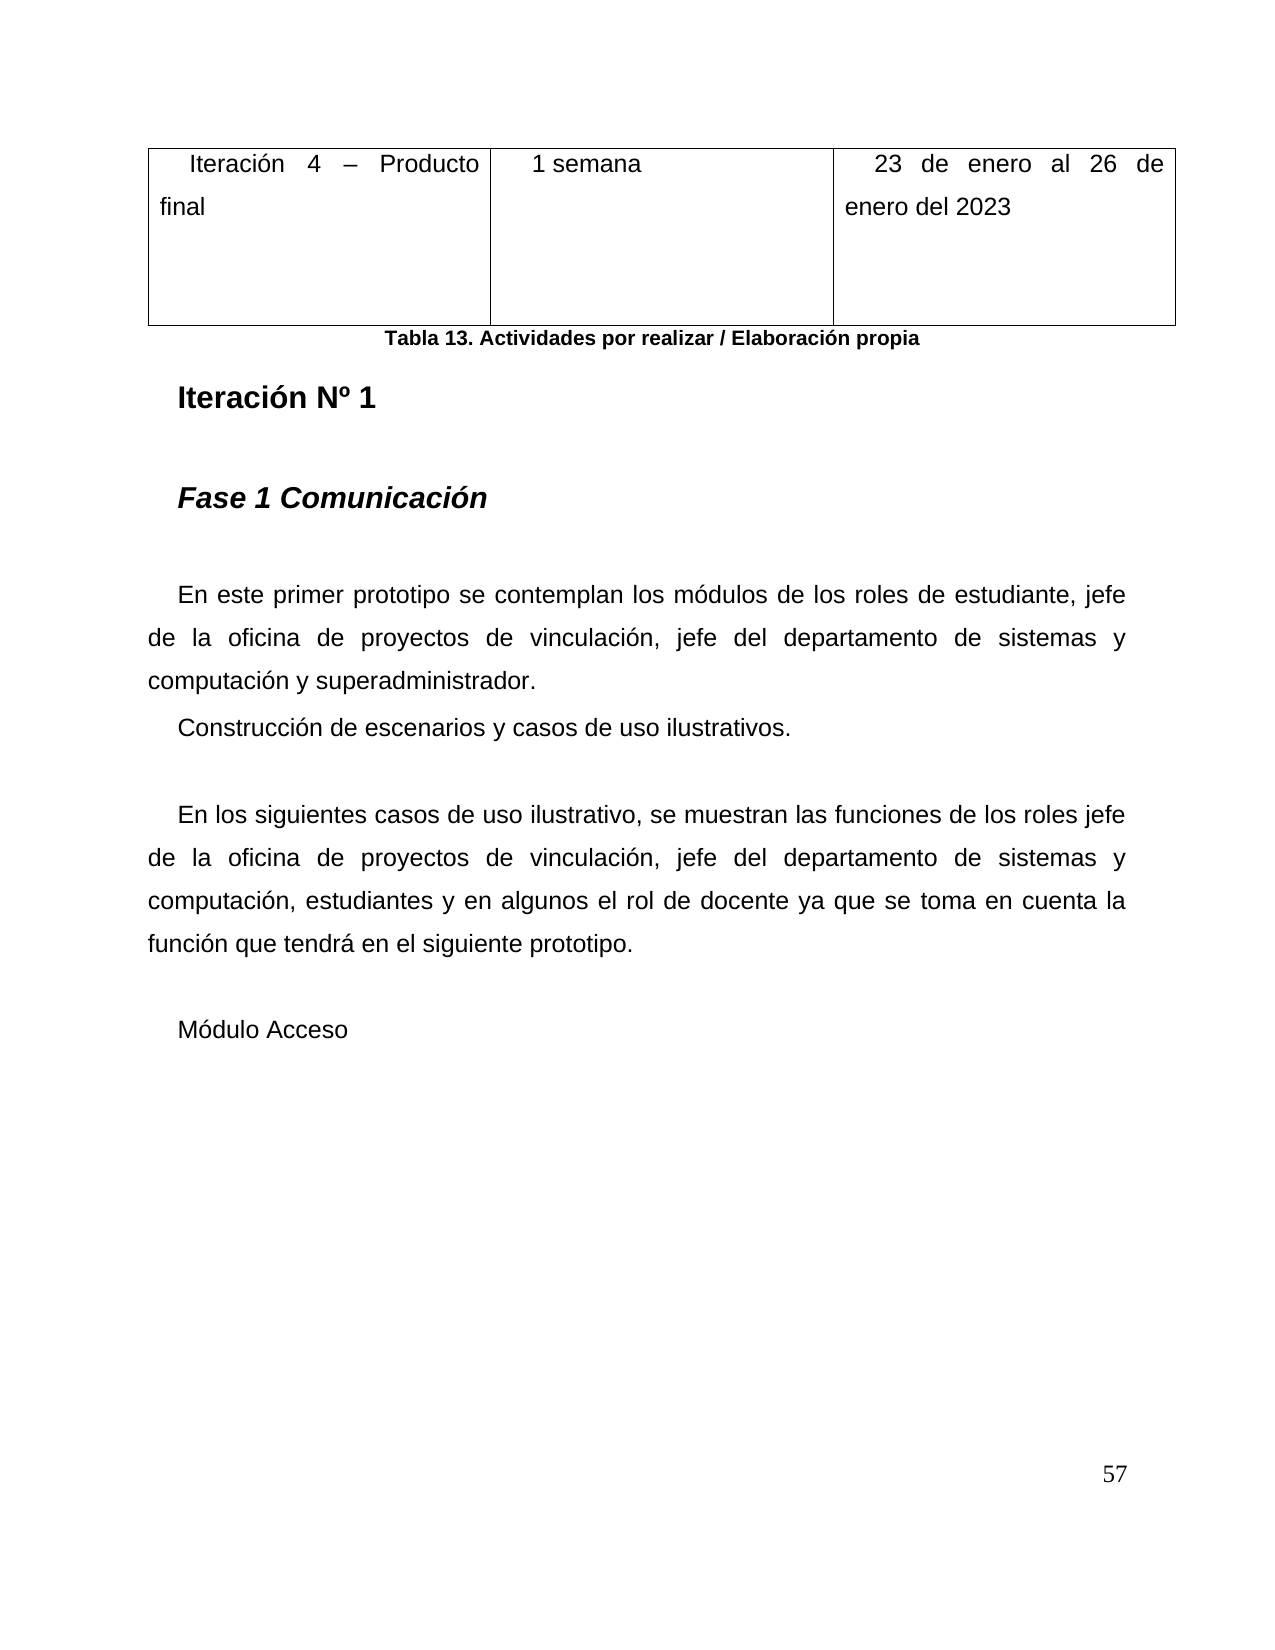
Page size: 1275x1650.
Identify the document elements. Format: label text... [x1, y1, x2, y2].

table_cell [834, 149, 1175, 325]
subtitle En este primer prototipo se contemplan los módulos de los roles de estudiante, jefe de la oficina de proyectos de vinculación, jefe del departamento de sistemas y computación y superadministrador. [148, 580, 1127, 695]
text Módulo Acceso [148, 1015, 1127, 1044]
subtitle Fase 1 Comunicación [148, 480, 1127, 515]
subtitle Iteración Nº 1 [148, 379, 1127, 415]
text En los siguientes casos de uso ilustrativo, se muestran las funciones de los roles jefe de la oficina de proyectos de vinculación, jefe del departamento de sistemas y computación, estudiantes y en algunos el rol de docente ya que se toma en cuenta la función que tendrá en el siguiente prototipo. [148, 799, 1127, 958]
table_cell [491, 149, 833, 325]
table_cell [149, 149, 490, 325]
subtitle Construcción de escenarios y casos de uso ilustrativos. [148, 713, 1127, 742]
